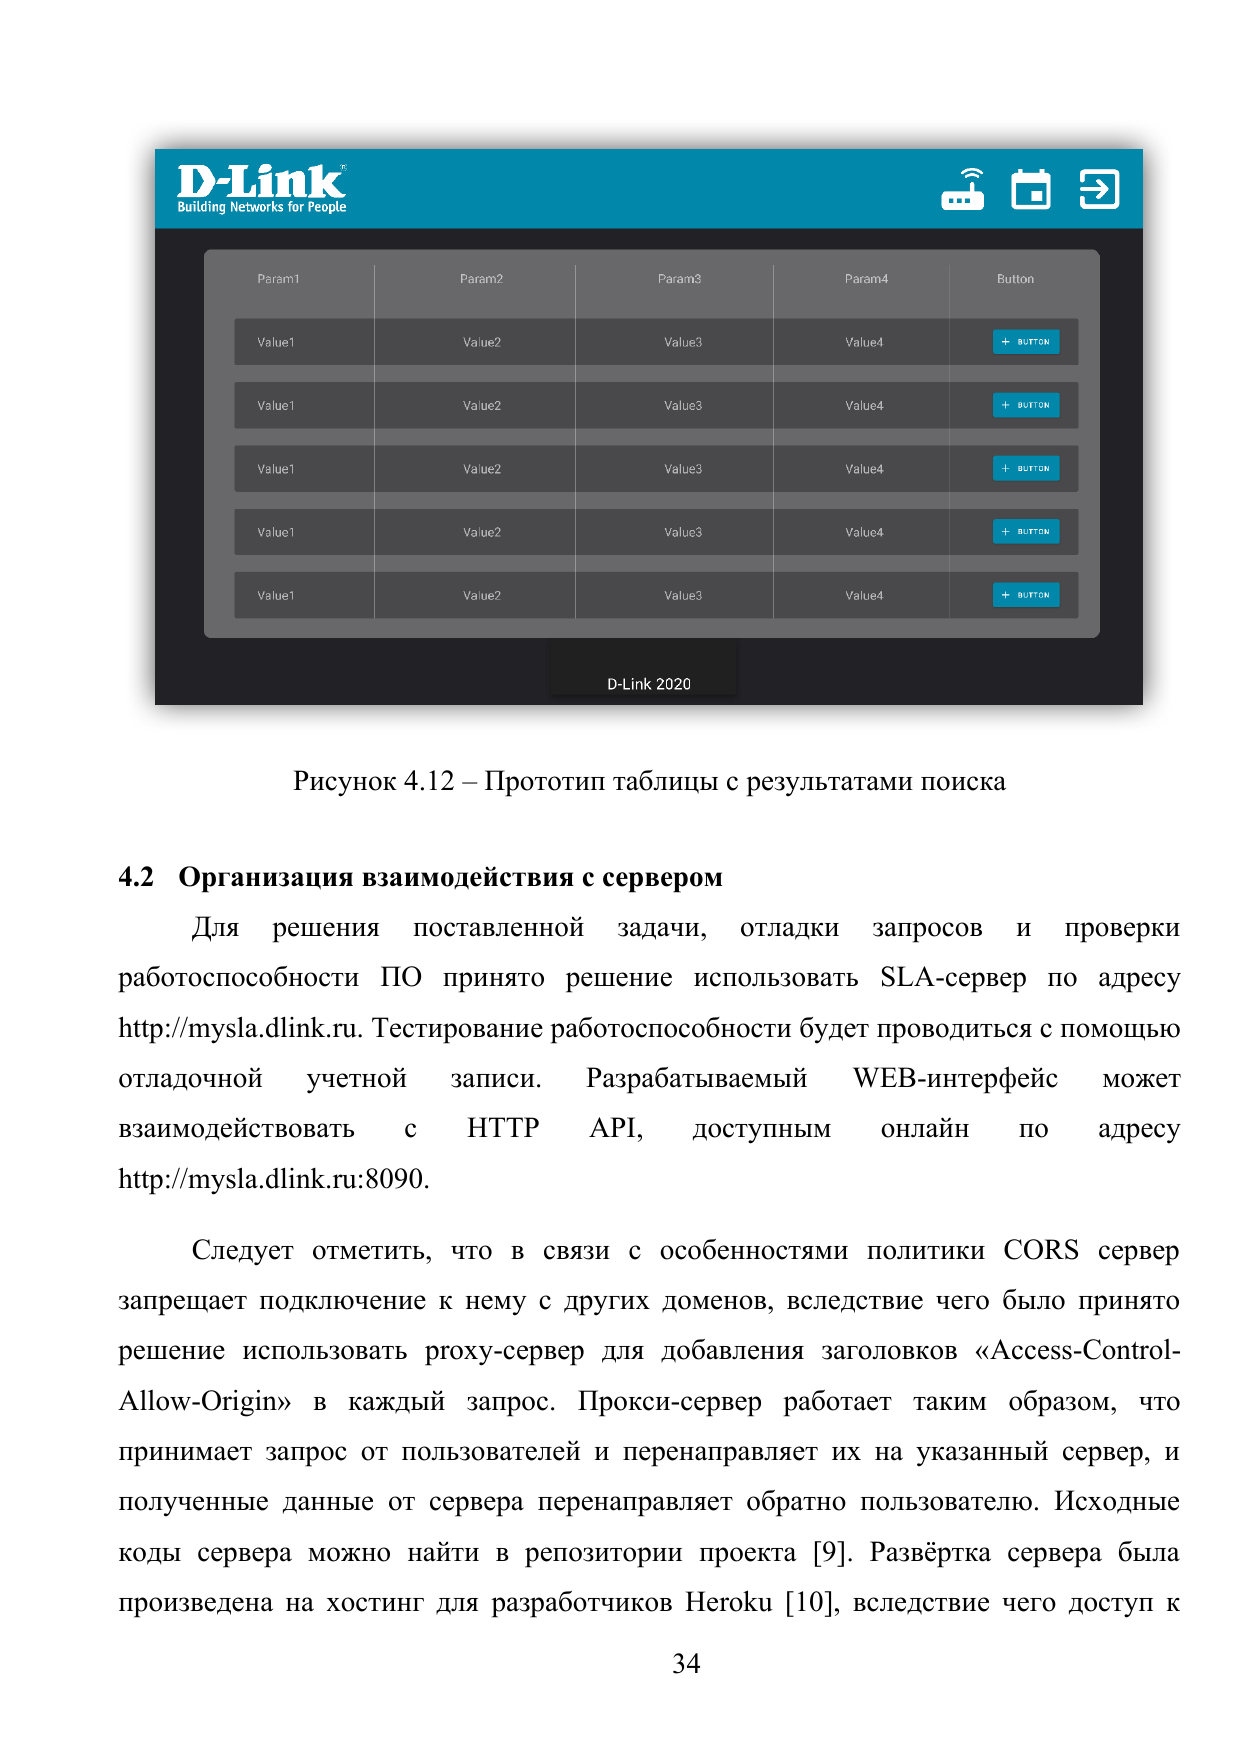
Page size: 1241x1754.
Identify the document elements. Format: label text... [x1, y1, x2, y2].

picture [155, 229, 1143, 705]
picture [259, 174, 273, 197]
picture [276, 171, 306, 197]
picture [309, 165, 344, 197]
picture [942, 183, 983, 209]
picture [1081, 170, 1119, 208]
picture [259, 165, 271, 172]
picture [218, 179, 229, 183]
text Для решения поставленной задачи, отладки запросов и проверки работоспособности ПО принято решение использовать SLA-сервер по адресу http://mysla.dlink.ru. Тестирование работоспособности будет проводиться с помощью отладочной учетной записи. Разрабатываемый WEB-интерфейс может взаимодействовать с HTTP API, доступным онлайн по адресу http://mysla.dlink.ru:8090. [118, 909, 1181, 1194]
picture [178, 166, 215, 197]
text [118, 1232, 1181, 1618]
subtitle Организация взаимодействия с сервером [118, 859, 1181, 892]
picture [1012, 170, 1050, 209]
picture [1081, 180, 1108, 198]
text Рисунок 4.4 – Прототип таблицы с результатами поиска [118, 763, 1181, 796]
picture [228, 166, 255, 196]
